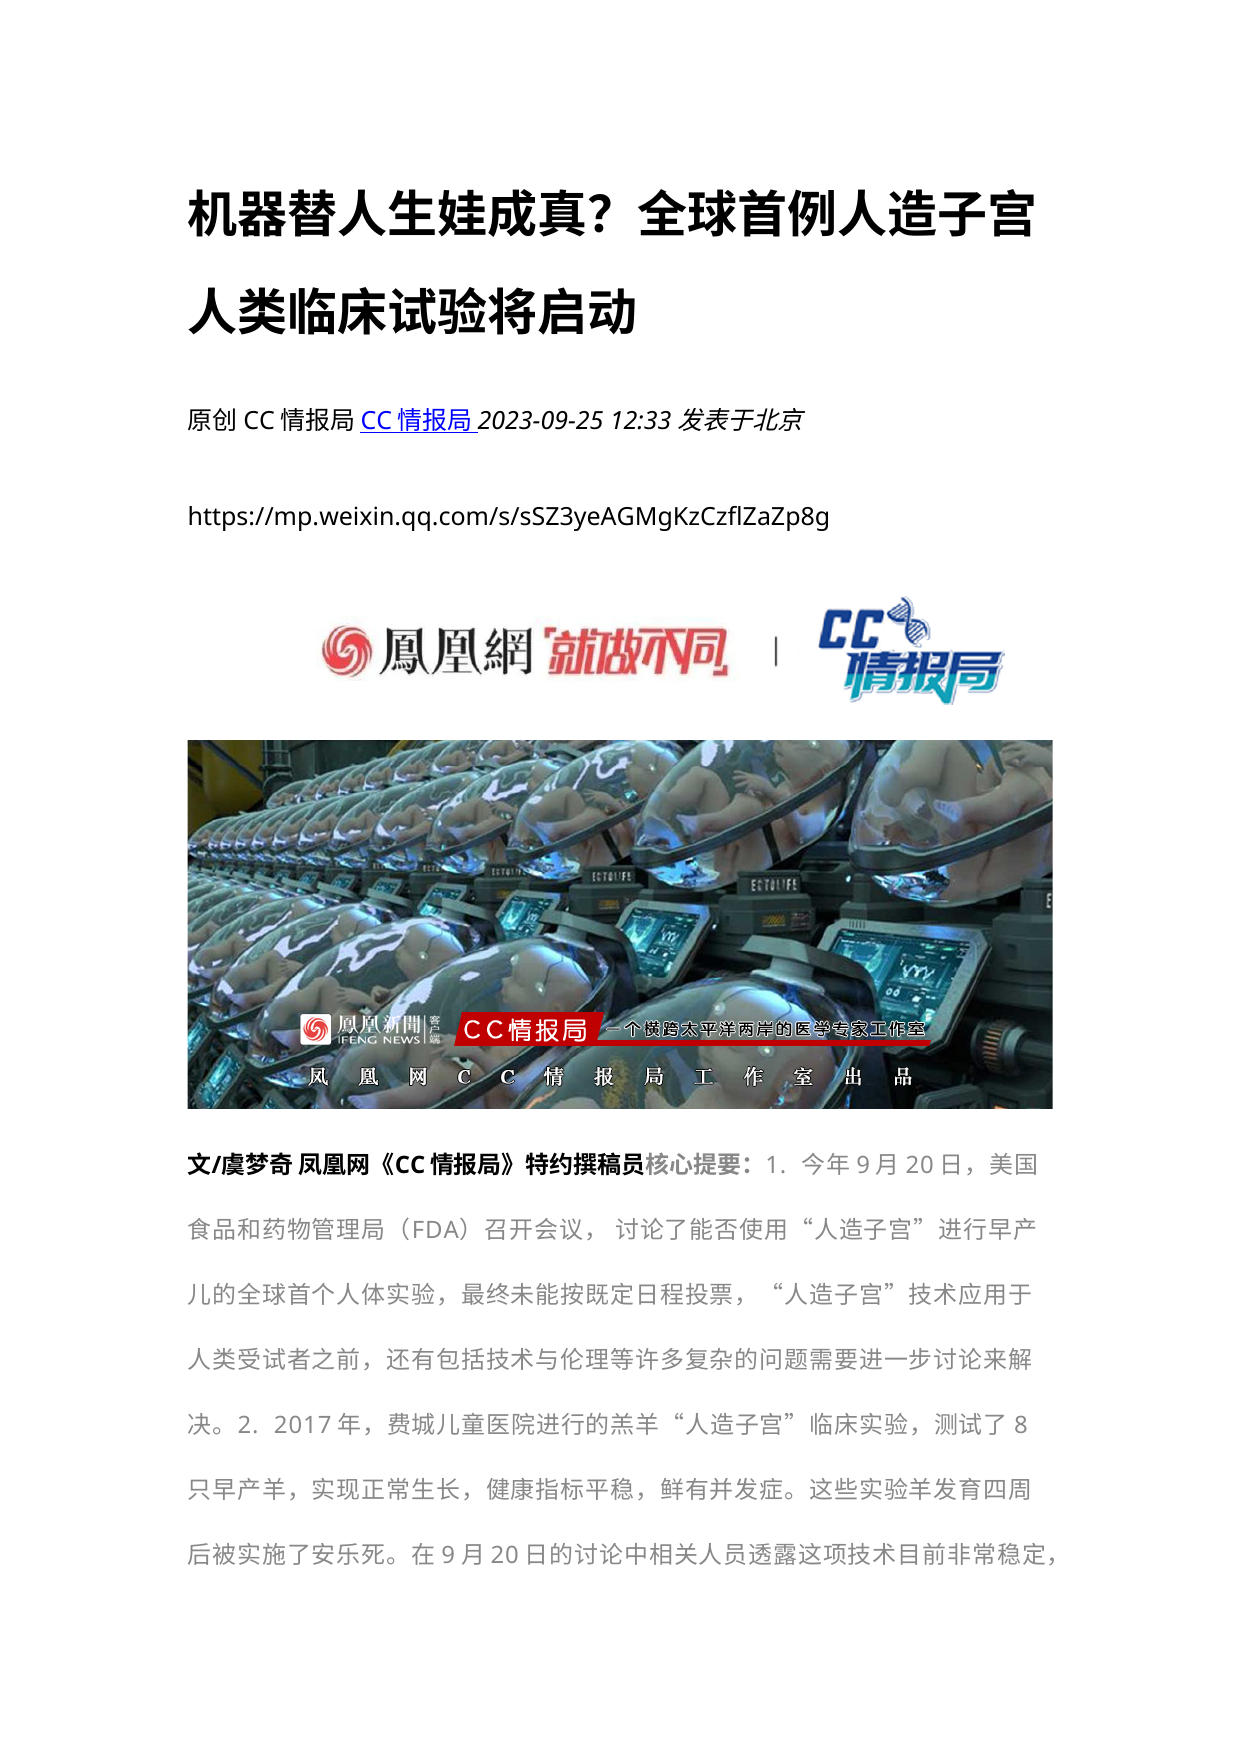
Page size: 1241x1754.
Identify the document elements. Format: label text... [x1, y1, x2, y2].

text 原创 CC情报局 CC情报局 2023-09-25 12:33 发表于北京 [187, 386, 1053, 451]
picture [200, 577, 1066, 723]
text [187, 1109, 1053, 1585]
text 机器替人生娃成真？全球首例人造子宫人类临床试验将启动 [187, 162, 1053, 357]
picture [187, 740, 1053, 1109]
text https://mp.weixin.qq.com/s/sSZ3yeAGMgKzCzflZaZp8g [187, 484, 1053, 549]
